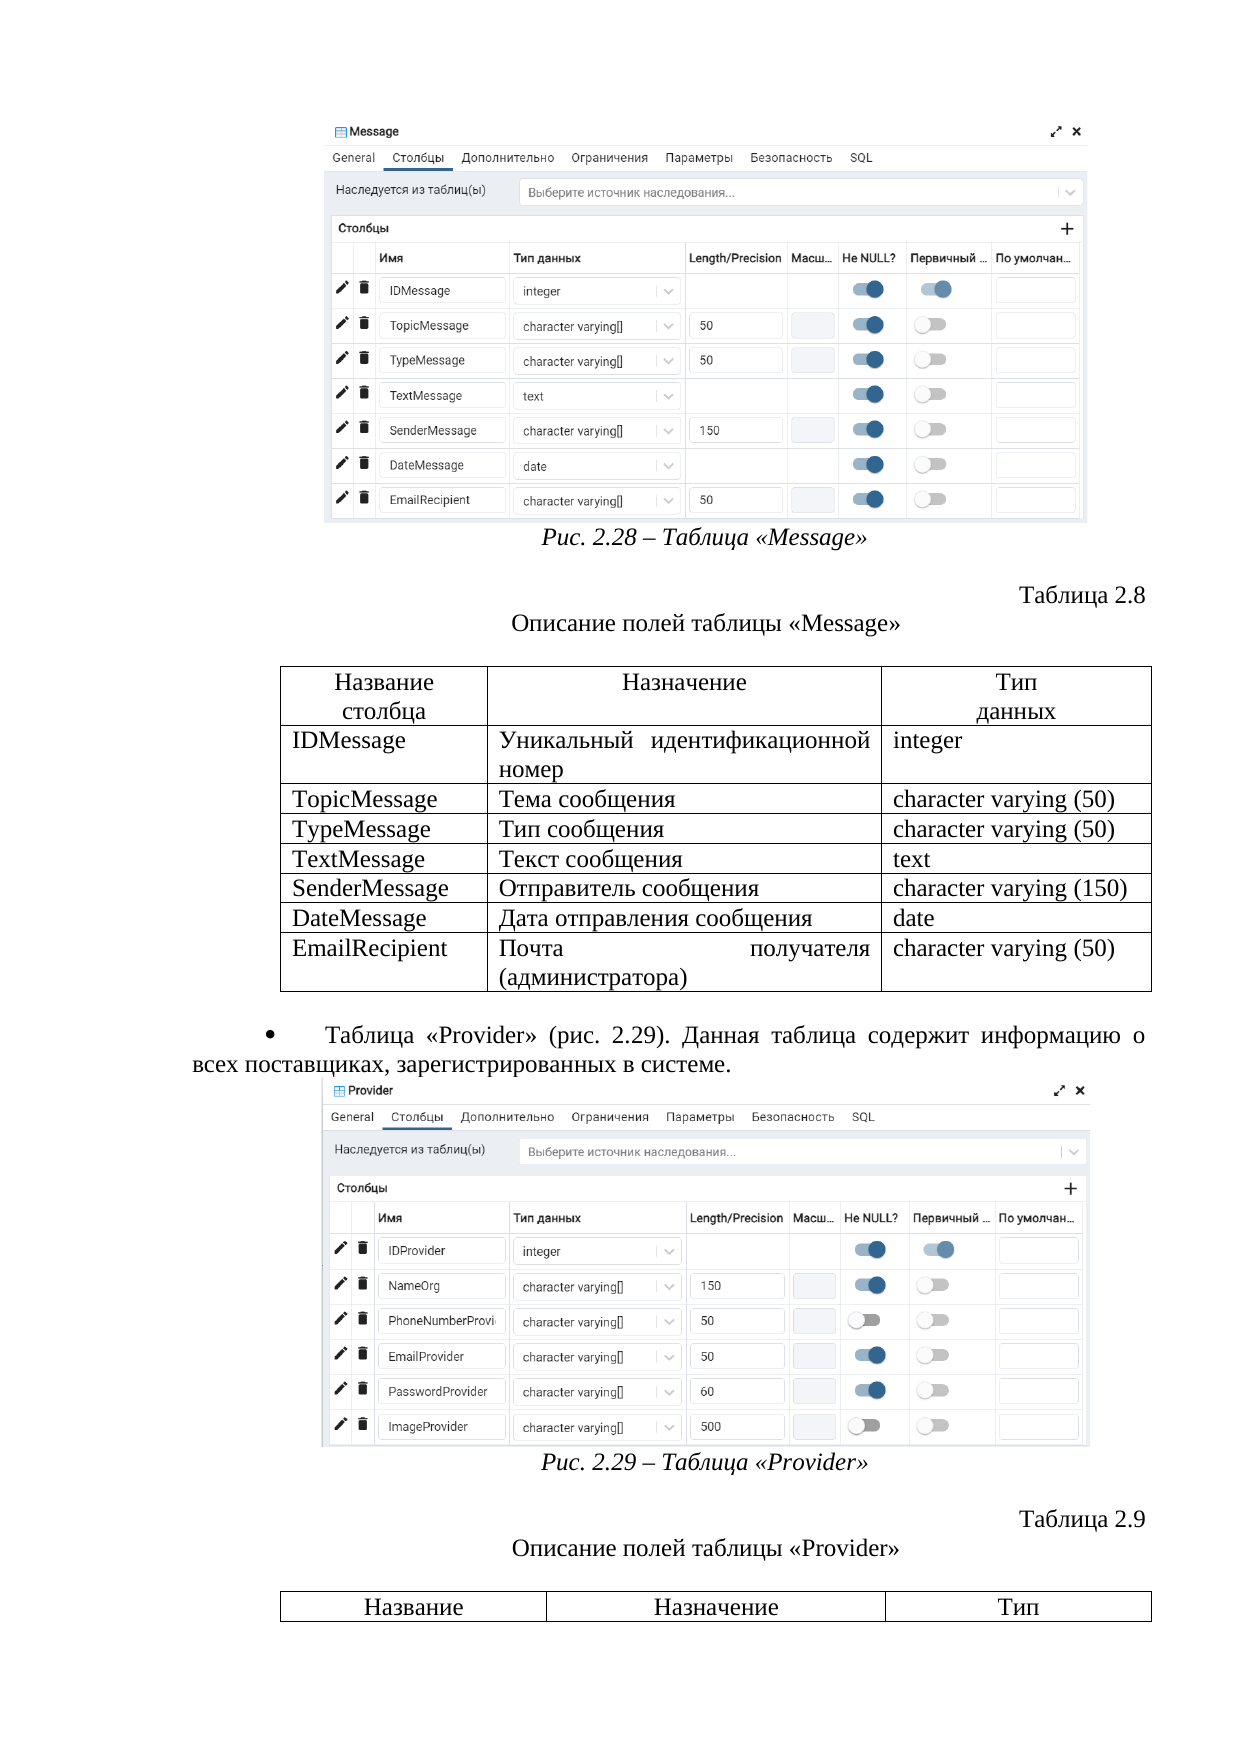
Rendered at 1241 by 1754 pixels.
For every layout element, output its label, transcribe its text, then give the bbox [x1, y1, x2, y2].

table_cell Отправитель сообщения [488, 874, 881, 902]
table_header Тип данных [886, 1592, 1151, 1621]
table_cell Текст сообщения [488, 844, 881, 872]
list Таблица 2.8 [192, 580, 1146, 608]
list Описание полей таблицы «Provider» [192, 1533, 1146, 1562]
list Описание полей таблицы «Message» [192, 608, 1146, 637]
table_header Тип данных [882, 667, 1151, 724]
table_cell integer [882, 726, 1151, 783]
table_header Название столбца [281, 1592, 546, 1621]
table_cell Тип сообщения [488, 814, 881, 843]
list Таблица 2.9 [192, 1504, 1146, 1533]
table_cell IDMessage [281, 726, 487, 783]
table_cell Почта получателя (администратора) [488, 933, 881, 991]
table_cell Тема сообщения [488, 784, 881, 813]
table_cell character varying (50) [882, 814, 1151, 843]
table_header Назначение [488, 667, 881, 724]
table_cell TypeMessage [281, 814, 487, 843]
table_cell SenderMessage [281, 874, 487, 902]
table_cell Дата отправления сообщения [488, 903, 881, 932]
list Таблица «Provider» (рис. 2.29). Данная таблица содержит информацию о всех поставщиках, зарегистрированных в системе. [192, 1020, 1146, 1078]
table_cell Уникальный идентификационной номер [488, 726, 881, 783]
picture [324, 118, 1088, 523]
list Рис. 2.29 – Таблица «Provider» [192, 1447, 1146, 1476]
table_header Название столбца [281, 667, 487, 724]
table_cell TopicMessage [281, 784, 487, 813]
table_cell DateMessage [281, 903, 487, 932]
table_cell character varying (50) [882, 933, 1151, 991]
table_header Назначение [547, 1592, 885, 1621]
table_cell text [882, 844, 1151, 872]
table_cell character varying (50) [882, 784, 1151, 813]
table_cell EmailRecipient [281, 933, 487, 991]
table_cell TextMessage [281, 844, 487, 872]
list Рис. 2.28 – Таблица «Message» [192, 522, 1146, 551]
table_cell character varying (150) [882, 874, 1151, 902]
picture [321, 1077, 1091, 1447]
table_cell date [882, 903, 1151, 932]
